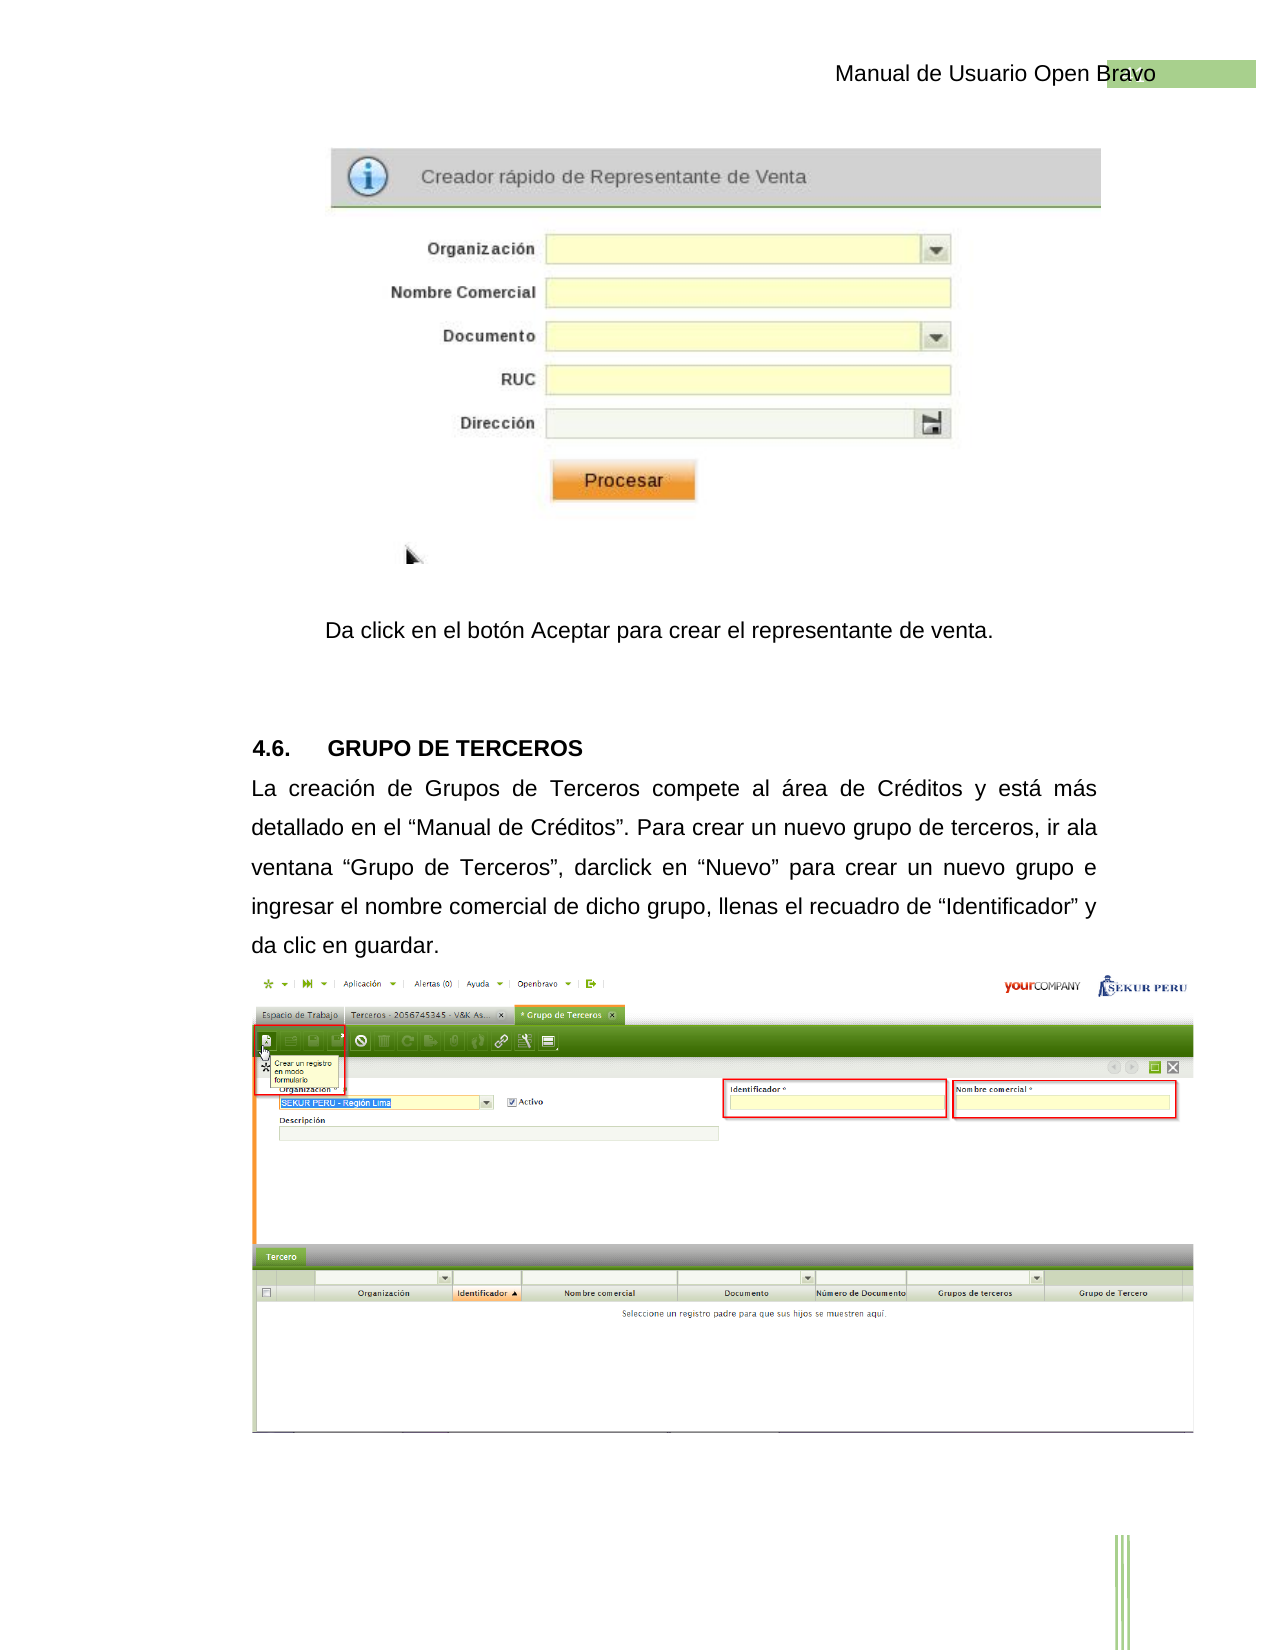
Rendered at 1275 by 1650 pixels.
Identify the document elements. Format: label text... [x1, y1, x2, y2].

text La creación de Grupos de Terceros compete al área de Créditos y está más detallado en el “Manual de Créditos”. Para crear un nuevo grupo de terceros, ir ala ventana “Grupo de Terceros”, darclick en “Nuevo” para crear un nuevo grupo e ingresar el nombre comercial de dicho grupo, llenas el recuadro de “Identificador” y da clic en guardar. [251, 774, 1098, 959]
list GRUPO DE TERCEROS [252, 735, 1098, 761]
picture [252, 972, 1194, 1433]
picture [324, 147, 1101, 564]
list Da click en el botón Aceptar para crear el representante de venta. [325, 617, 1098, 643]
